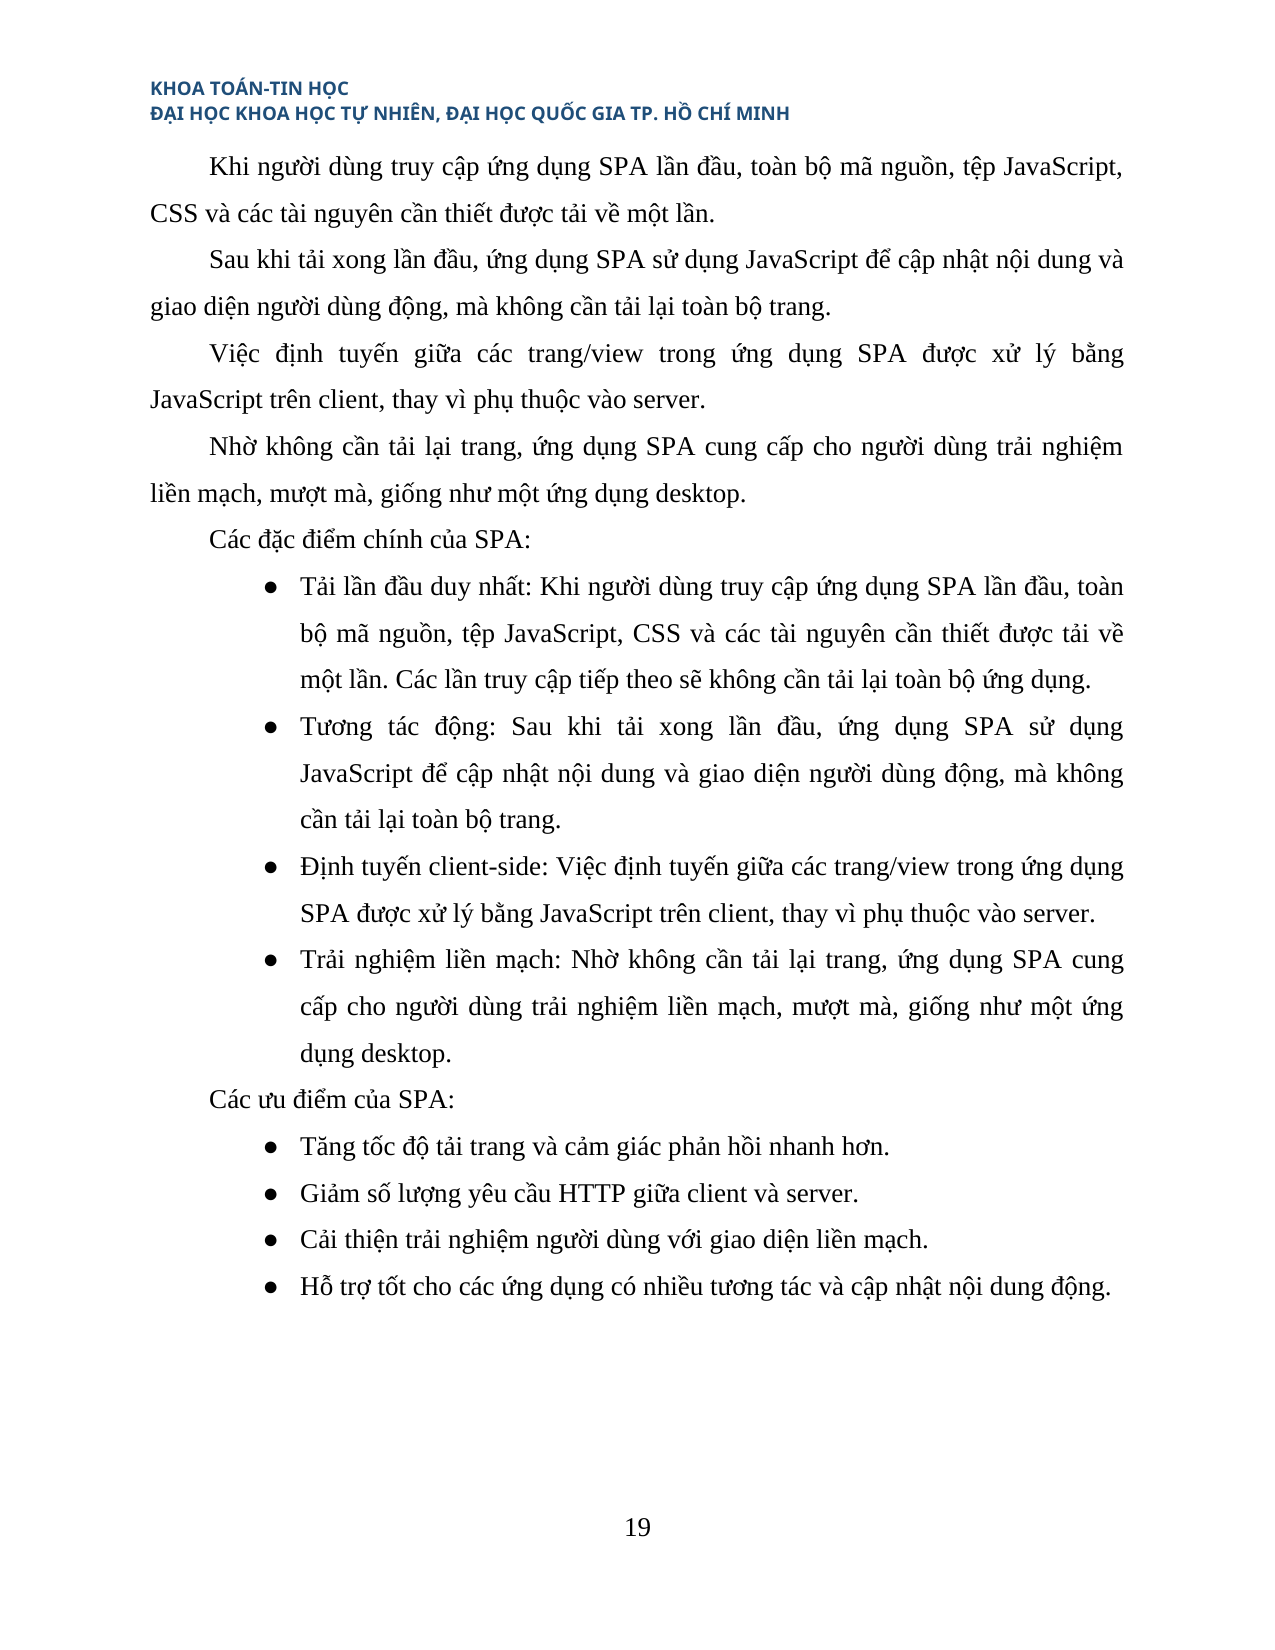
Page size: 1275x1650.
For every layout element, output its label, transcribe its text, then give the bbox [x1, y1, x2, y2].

list Tải lần đầu duy nhất: Khi người dùng truy cập ứng dụng SPA lần đầu, toàn bộ mã nguồn, tệp JavaScript, CSS và các tài nguyên cần thiết được tải về một lần. Các lần truy cập tiếp theo sẽ không cần tải lại toàn bộ ứng dụng. [262, 570, 1125, 694]
text Khi người dùng truy cập ứng dụng SPA lần đầu, toàn bộ mã nguồn, tệp JavaScript, CSS và các tài nguyên cần thiết được tải về một lần. [150, 150, 1125, 228]
text Các đặc điểm chính của SPA: [150, 523, 1125, 554]
text Việc định tuyến giữa các trang/view trong ứng dụng SPA được xử lý bằng JavaScript trên client, thay vì phụ thuộc vào server. [150, 337, 1125, 414]
text Các ưu điểm của SPA: [150, 1083, 1125, 1114]
list Tương tác động: Sau khi tải xong lần đầu, ứng dụng SPA sử dụng JavaScript để cập nhật nội dung và giao diện người dùng động, mà không cần tải lại toàn bộ trang. [262, 710, 1125, 834]
list Cải thiện trải nghiệm người dùng với giao diện liền mạch. [262, 1223, 1125, 1254]
text Nhờ không cần tải lại trang, ứng dụng SPA cung cấp cho người dùng trải nghiệm liền mạch, mượt mà, giống như một ứng dụng desktop. [150, 430, 1125, 508]
list Giảm số lượng yêu cầu HTTP giữa client và server. [262, 1177, 1125, 1208]
list Trải nghiệm liền mạch: Nhờ không cần tải lại trang, ứng dụng SPA cung cấp cho người dùng trải nghiệm liền mạch, mượt mà, giống như một ứng dụng desktop. [262, 943, 1125, 1068]
list Hỗ trợ tốt cho các ứng dụng có nhiều tương tác và cập nhật nội dung động. [262, 1270, 1125, 1301]
list Tăng tốc độ tải trang và cảm giác phản hồi nhanh hơn. [262, 1130, 1125, 1161]
list Định tuyến client-side: Việc định tuyến giữa các trang/view trong ứng dụng SPA được xử lý bằng JavaScript trên client, thay vì phụ thuộc vào server. [262, 850, 1125, 928]
text Sau khi tải xong lần đầu, ứng dụng SPA sử dụng JavaScript để cập nhật nội dung và giao diện người dùng động, mà không cần tải lại toàn bộ trang. [150, 243, 1125, 321]
